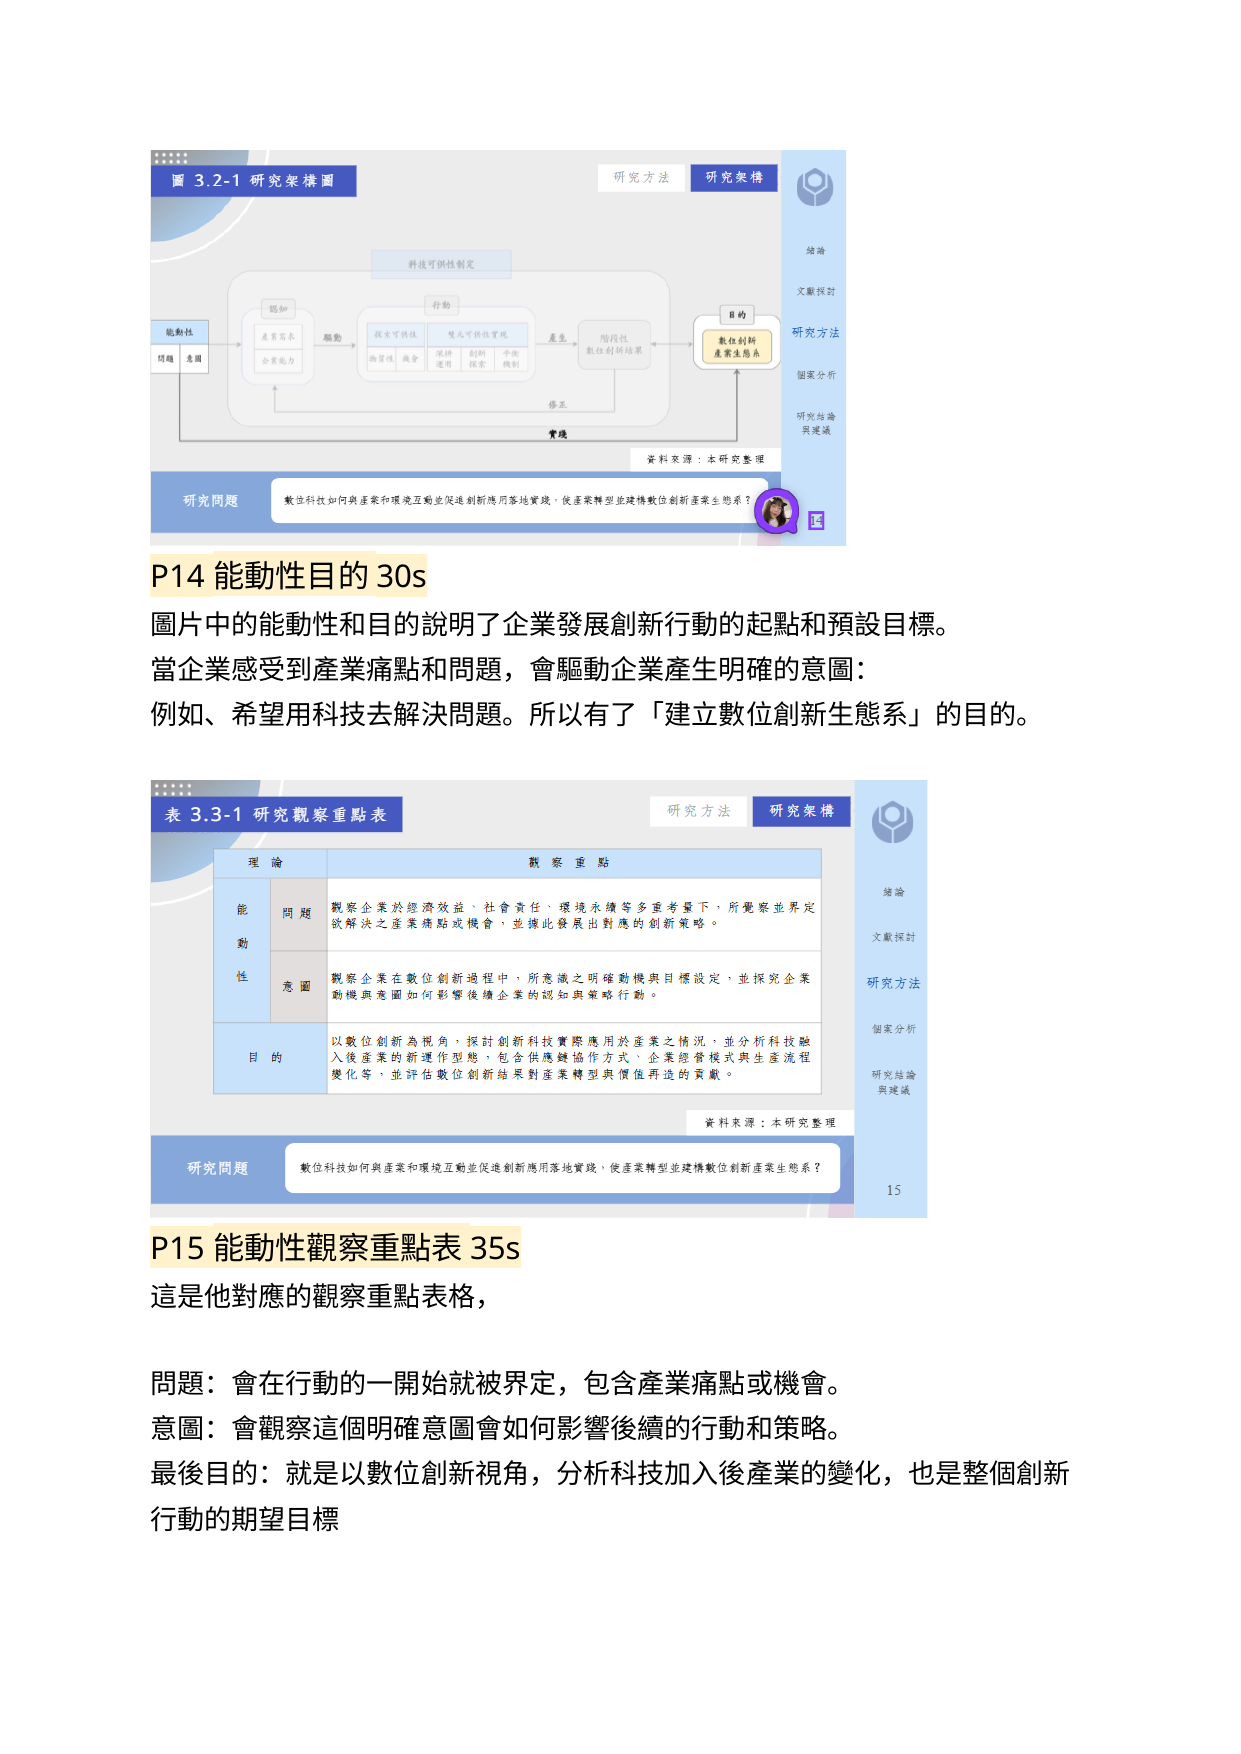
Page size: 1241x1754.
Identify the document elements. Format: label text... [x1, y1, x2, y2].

text 當企業感受到產業痛點和問題，會驅動企業產生明確的意圖： [150, 648, 1090, 687]
text 這是他對應的觀察重點表格， [150, 1275, 1090, 1314]
subtitle P15 能動性觀察重點表 35s [470, 1223, 1090, 1268]
text 例如、希望用科技去解決問題。所以有了「建立數位創新生態系」的目的。 [150, 693, 1090, 732]
text 意圖：會觀察這個明確意圖會如何影響後續的行動和策略。 [150, 1407, 1090, 1447]
text 最後目的：就是以數位創新視角，分析科技加入後產業的變化，也是整個創新行動的期望目標 [150, 1452, 1090, 1537]
picture [150, 780, 928, 1218]
text 圖片中的能動性和目的說明了企業發展創新行動的起點和預設目標。 [150, 603, 1090, 642]
text 問題：會在行動的一開始就被界定，包含產業痛點或機會。 [150, 1362, 1090, 1402]
subtitle P14 能動性目的 30s [376, 551, 1090, 597]
picture [150, 150, 847, 546]
